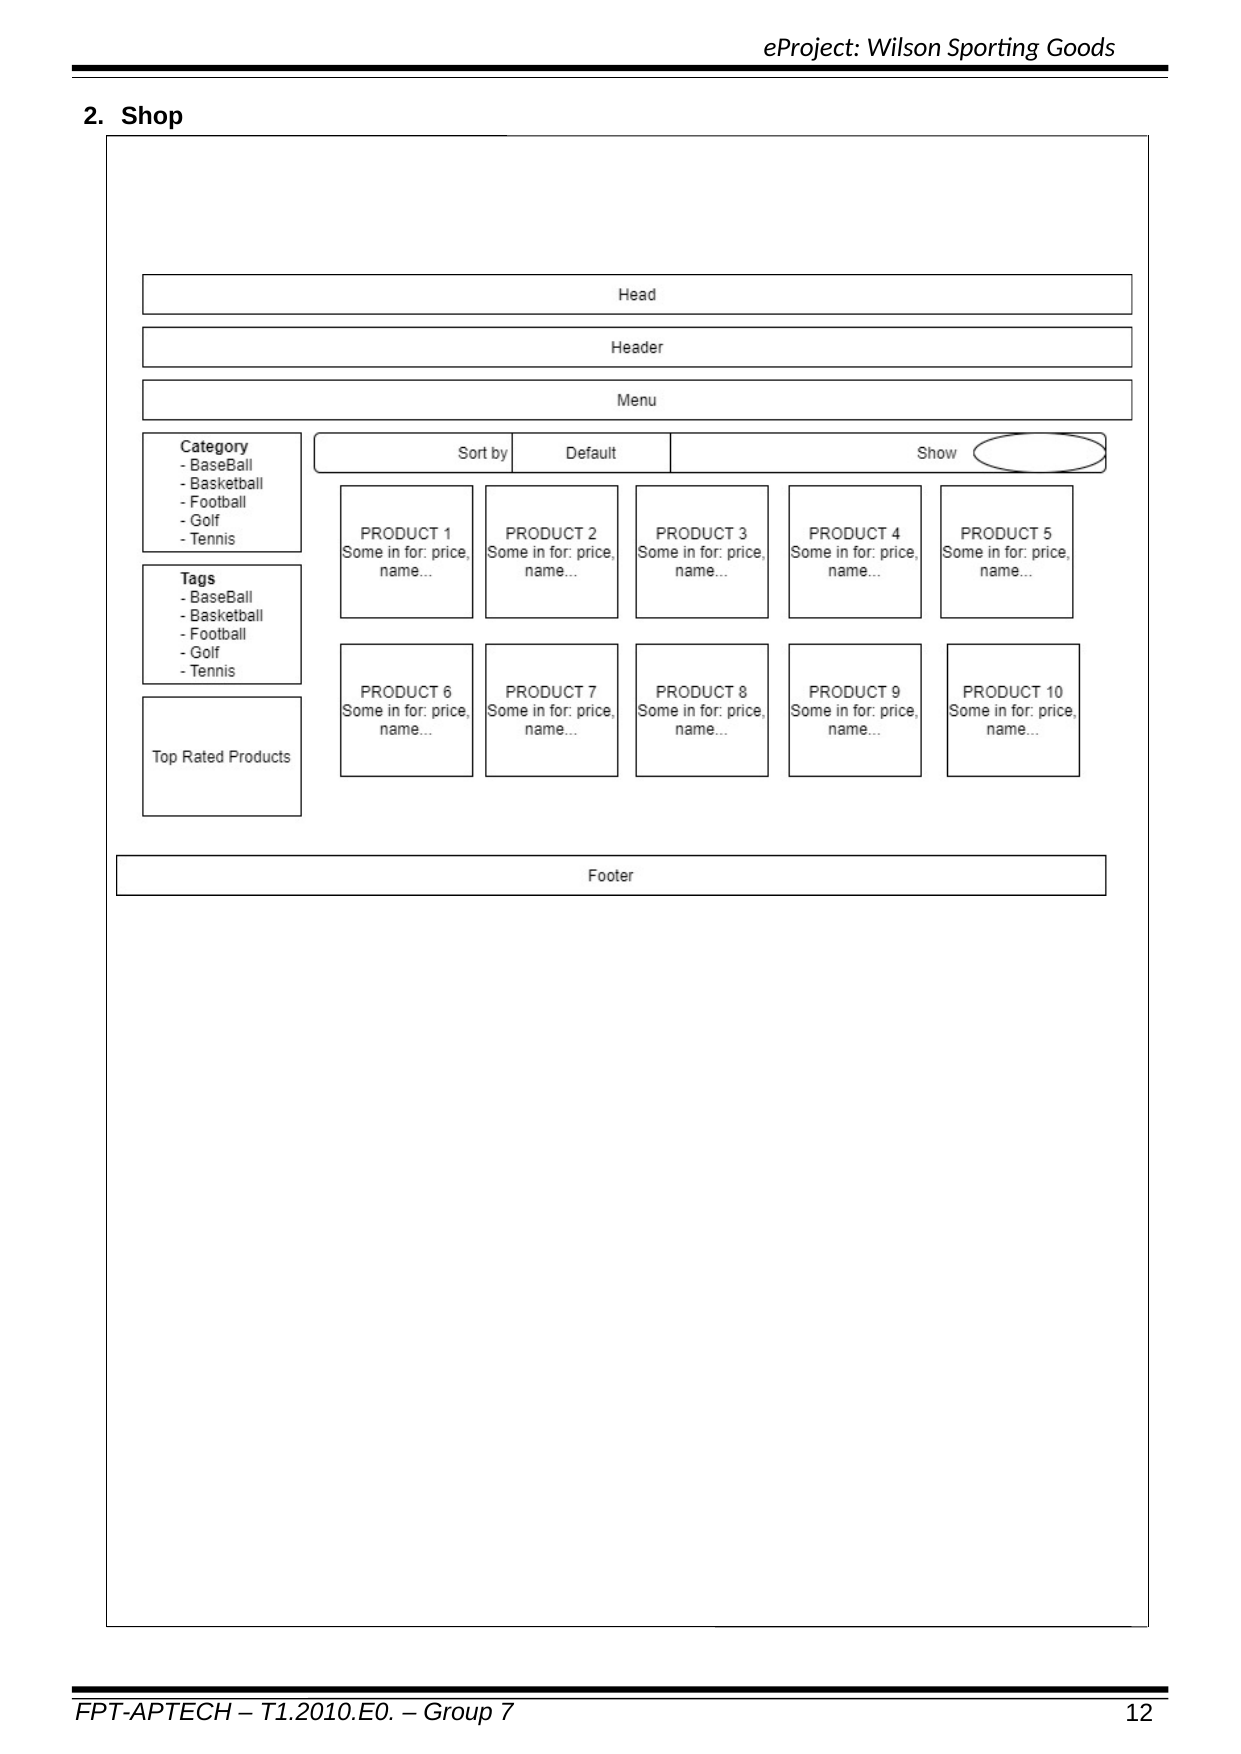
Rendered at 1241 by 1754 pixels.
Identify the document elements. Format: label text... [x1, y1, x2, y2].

list Shop [83, 101, 1203, 130]
picture [116, 274, 1133, 896]
